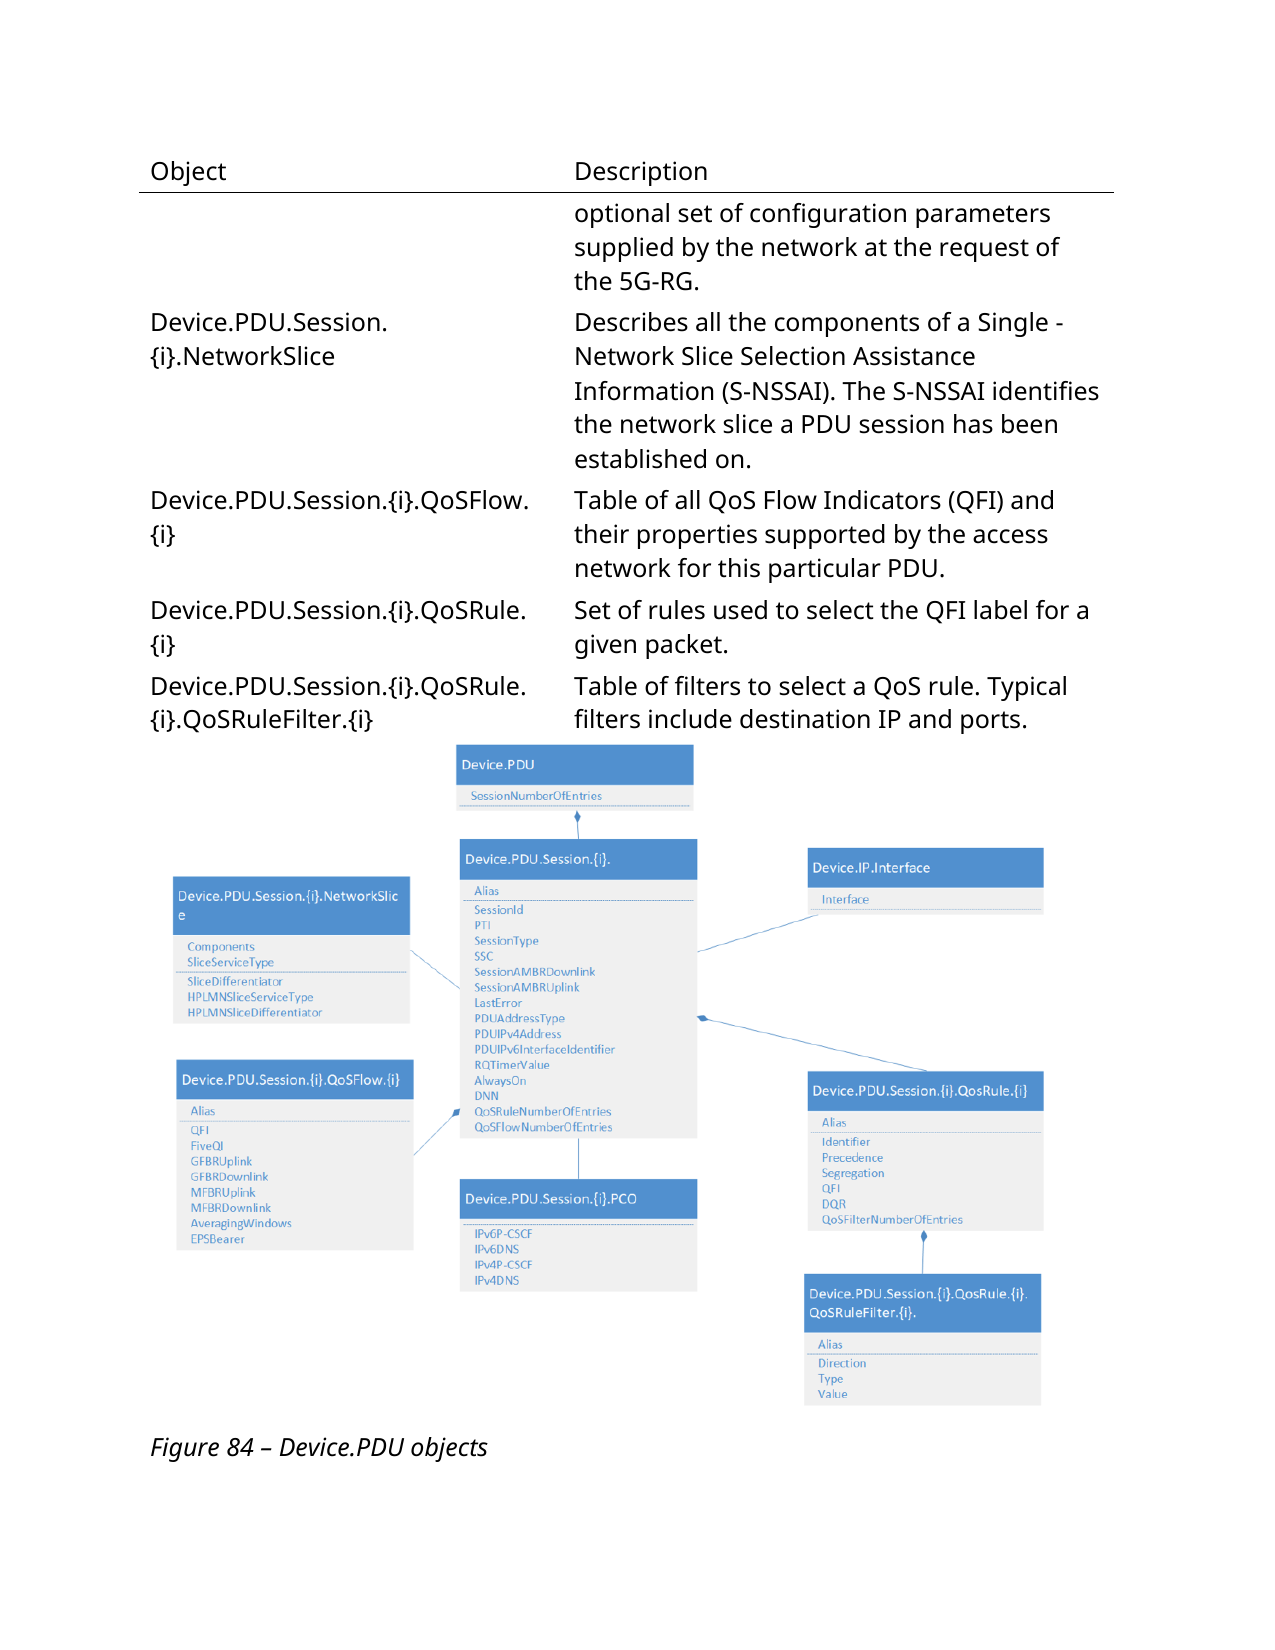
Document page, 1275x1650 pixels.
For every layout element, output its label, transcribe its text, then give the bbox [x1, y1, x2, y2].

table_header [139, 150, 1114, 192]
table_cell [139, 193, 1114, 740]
picture [168, 740, 1044, 1409]
text Figure 84 – Device.PDU objects [150, 1429, 1125, 1463]
